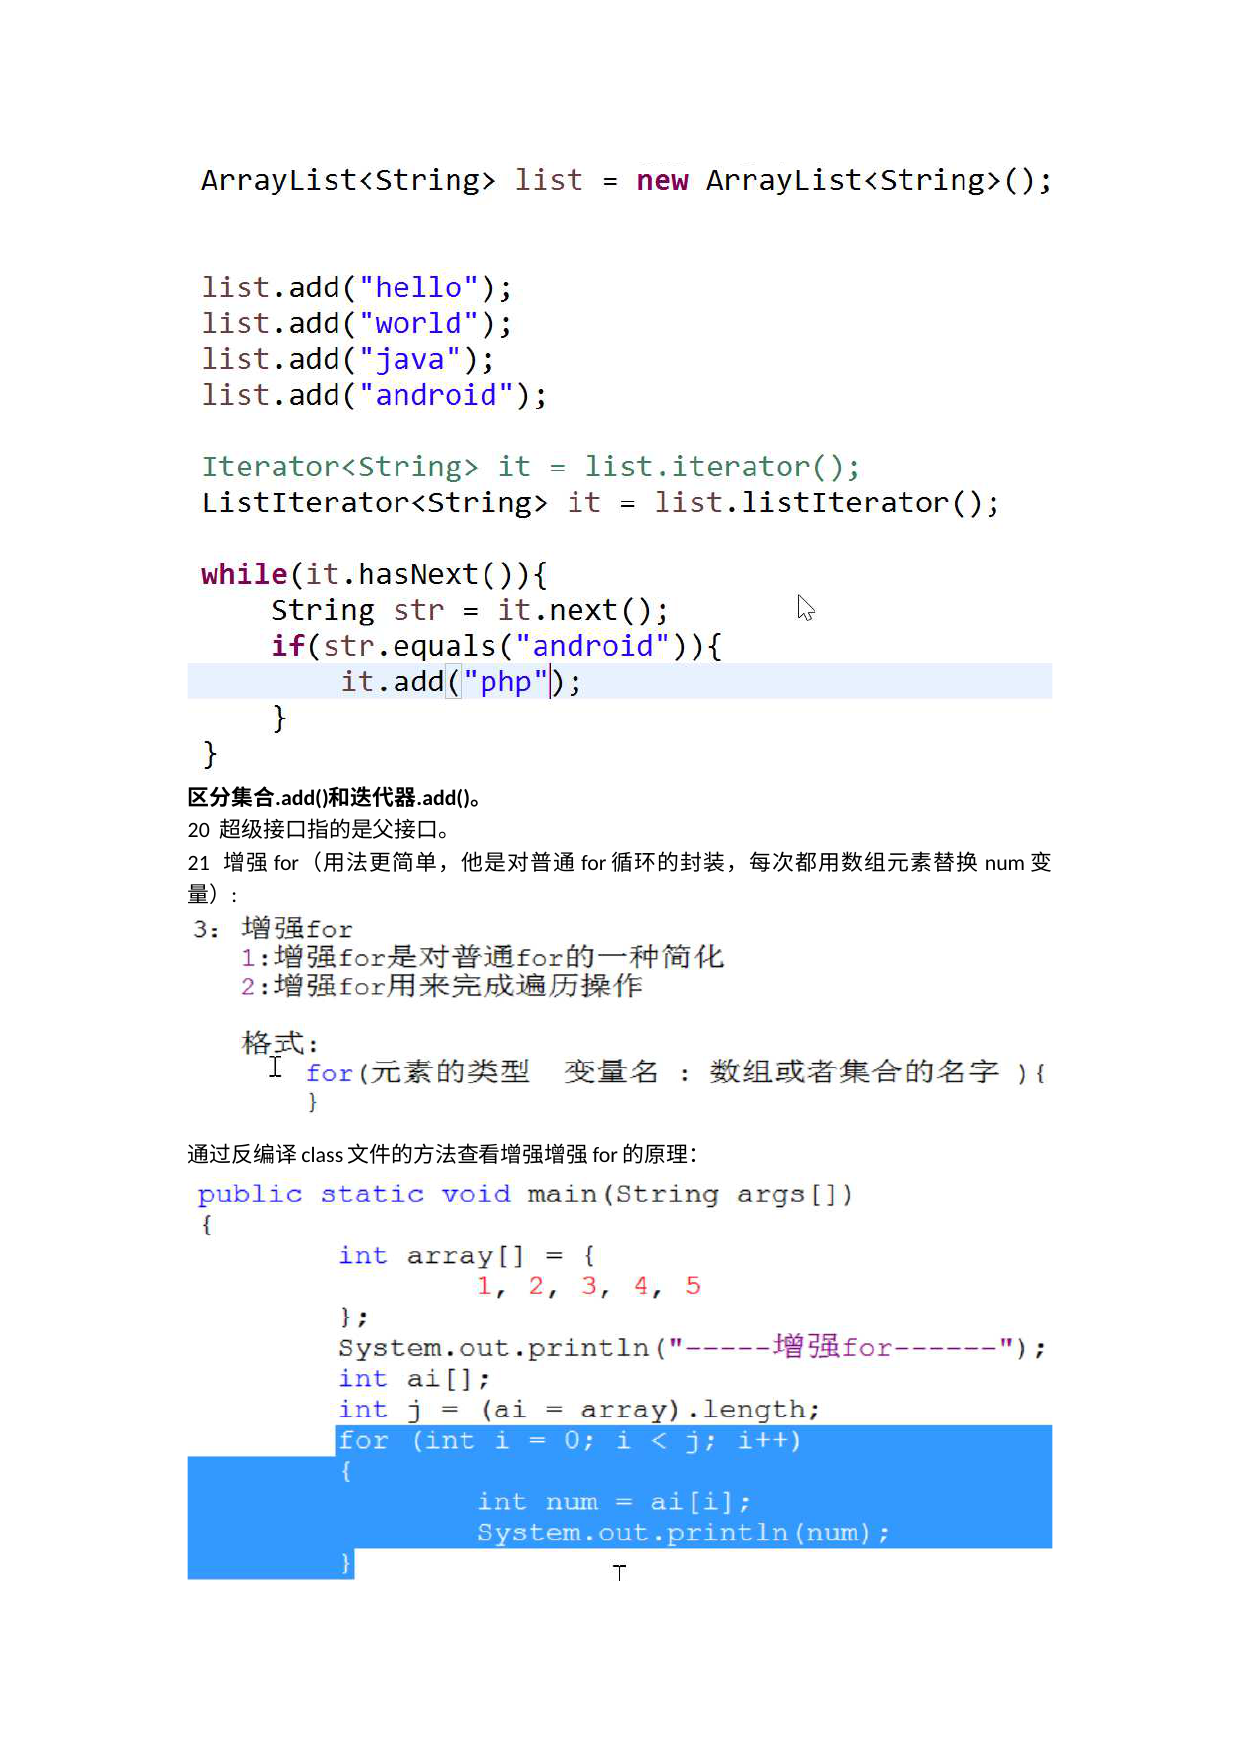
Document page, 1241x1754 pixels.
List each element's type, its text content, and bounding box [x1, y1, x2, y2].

text 通过反编译class文件的方法查看增强增强for的原理： [187, 1137, 1053, 1169]
picture [187, 1169, 1053, 1581]
text 21 增强for（用法更简单，他是对普通for循环的封装，每次都用数组元素替换num变量）: [187, 844, 1053, 909]
text 20 超级接口指的是父接口。 [187, 812, 1053, 844]
picture [187, 162, 1053, 780]
picture [187, 909, 1053, 1117]
text 区分集合.add()和迭代器.add()。 [187, 780, 1053, 812]
